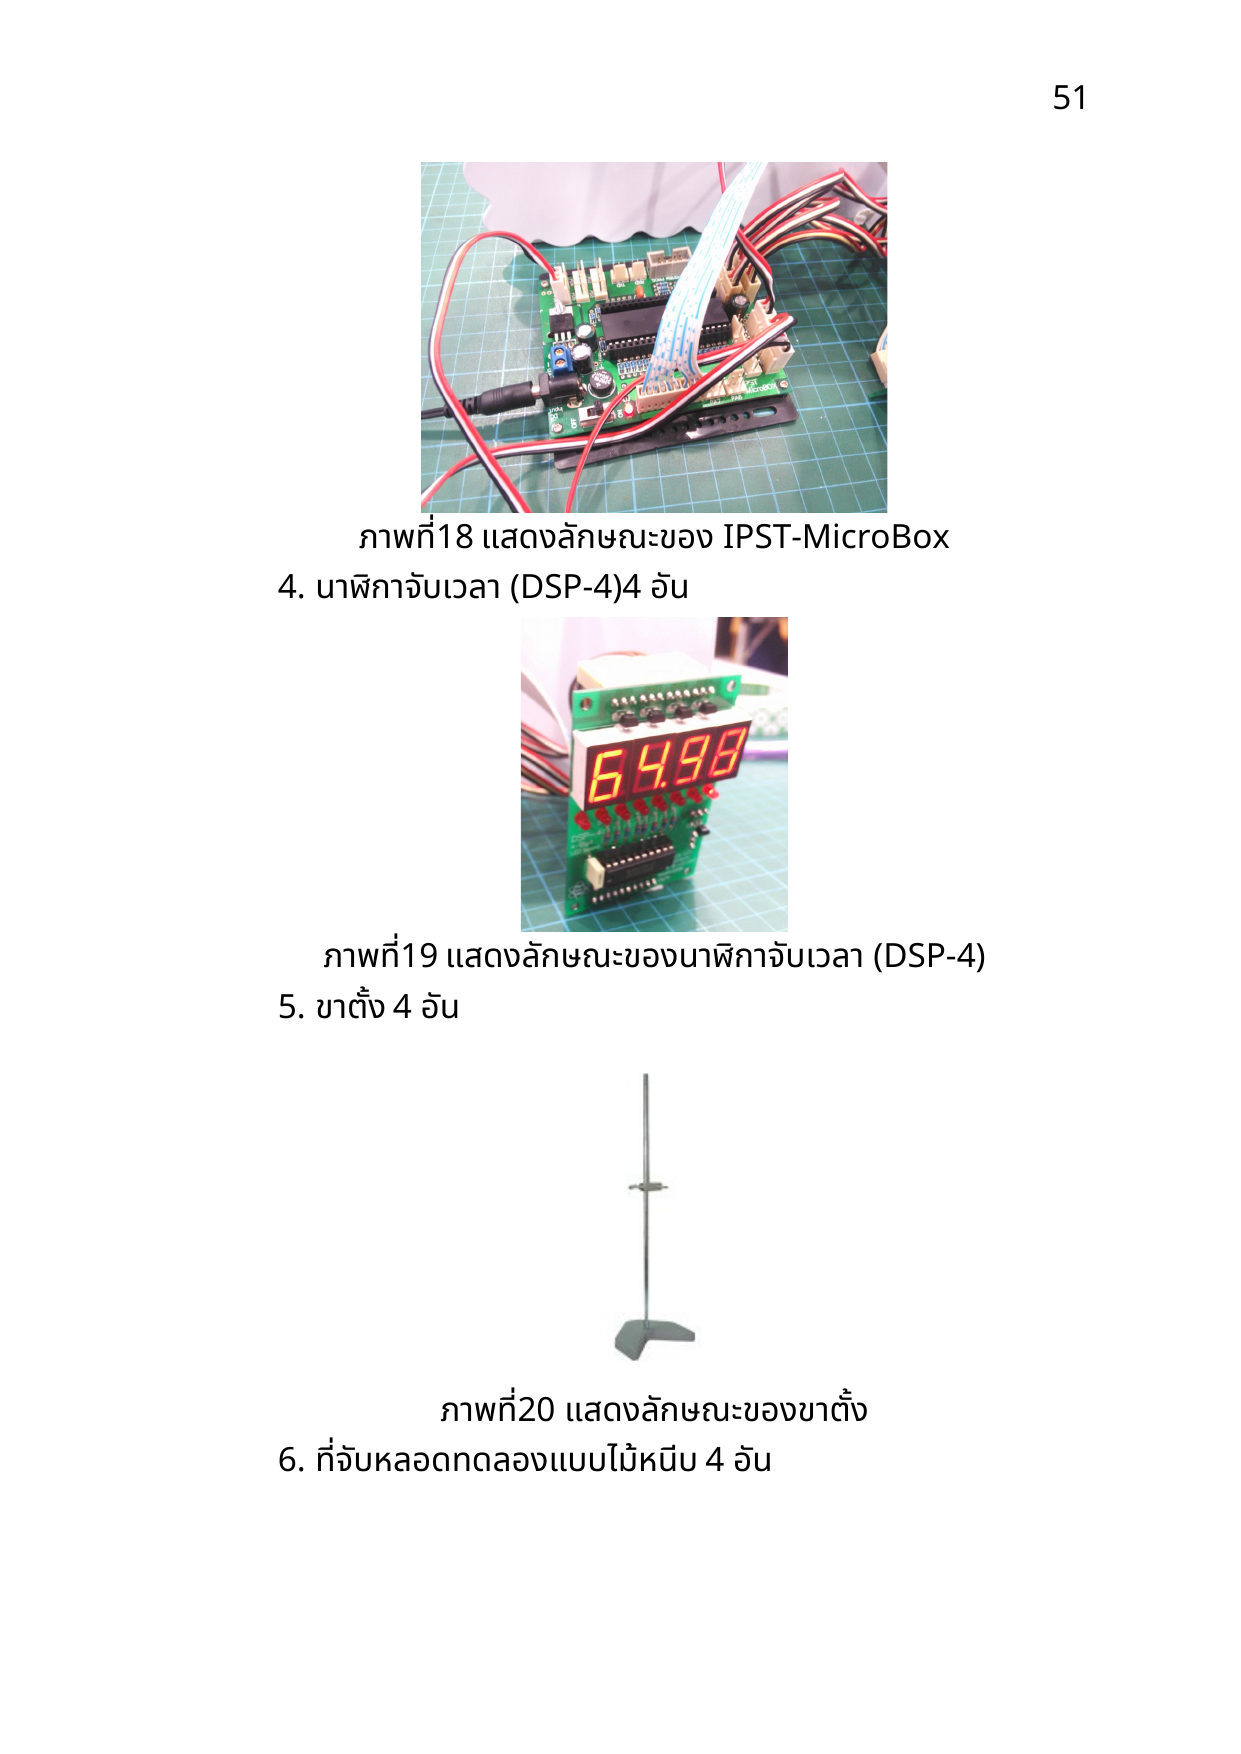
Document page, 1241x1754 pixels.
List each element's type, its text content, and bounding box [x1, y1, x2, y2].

picture [476, 1037, 833, 1386]
text ภาพที่18แสดงลักษณะของ IPST-MicroBox [218, 512, 1090, 563]
picture [520, 617, 788, 932]
picture [421, 162, 888, 513]
text ภาพที่20 แสดงลักษณะของขาตั้ง [218, 1385, 1090, 1436]
list ที่จับหลอดทดลองแบบไม้หนีบ4 อัน [278, 1436, 1090, 1487]
text ภาพที่19แสดงลักษณะของนาฬิกาจับเวลา (DSP-4) [218, 932, 1090, 982]
list นาฬิกาจับเวลา (DSP-4)4 อัน [278, 563, 1090, 614]
list ขาตั้ง4 อัน [278, 982, 1090, 1033]
